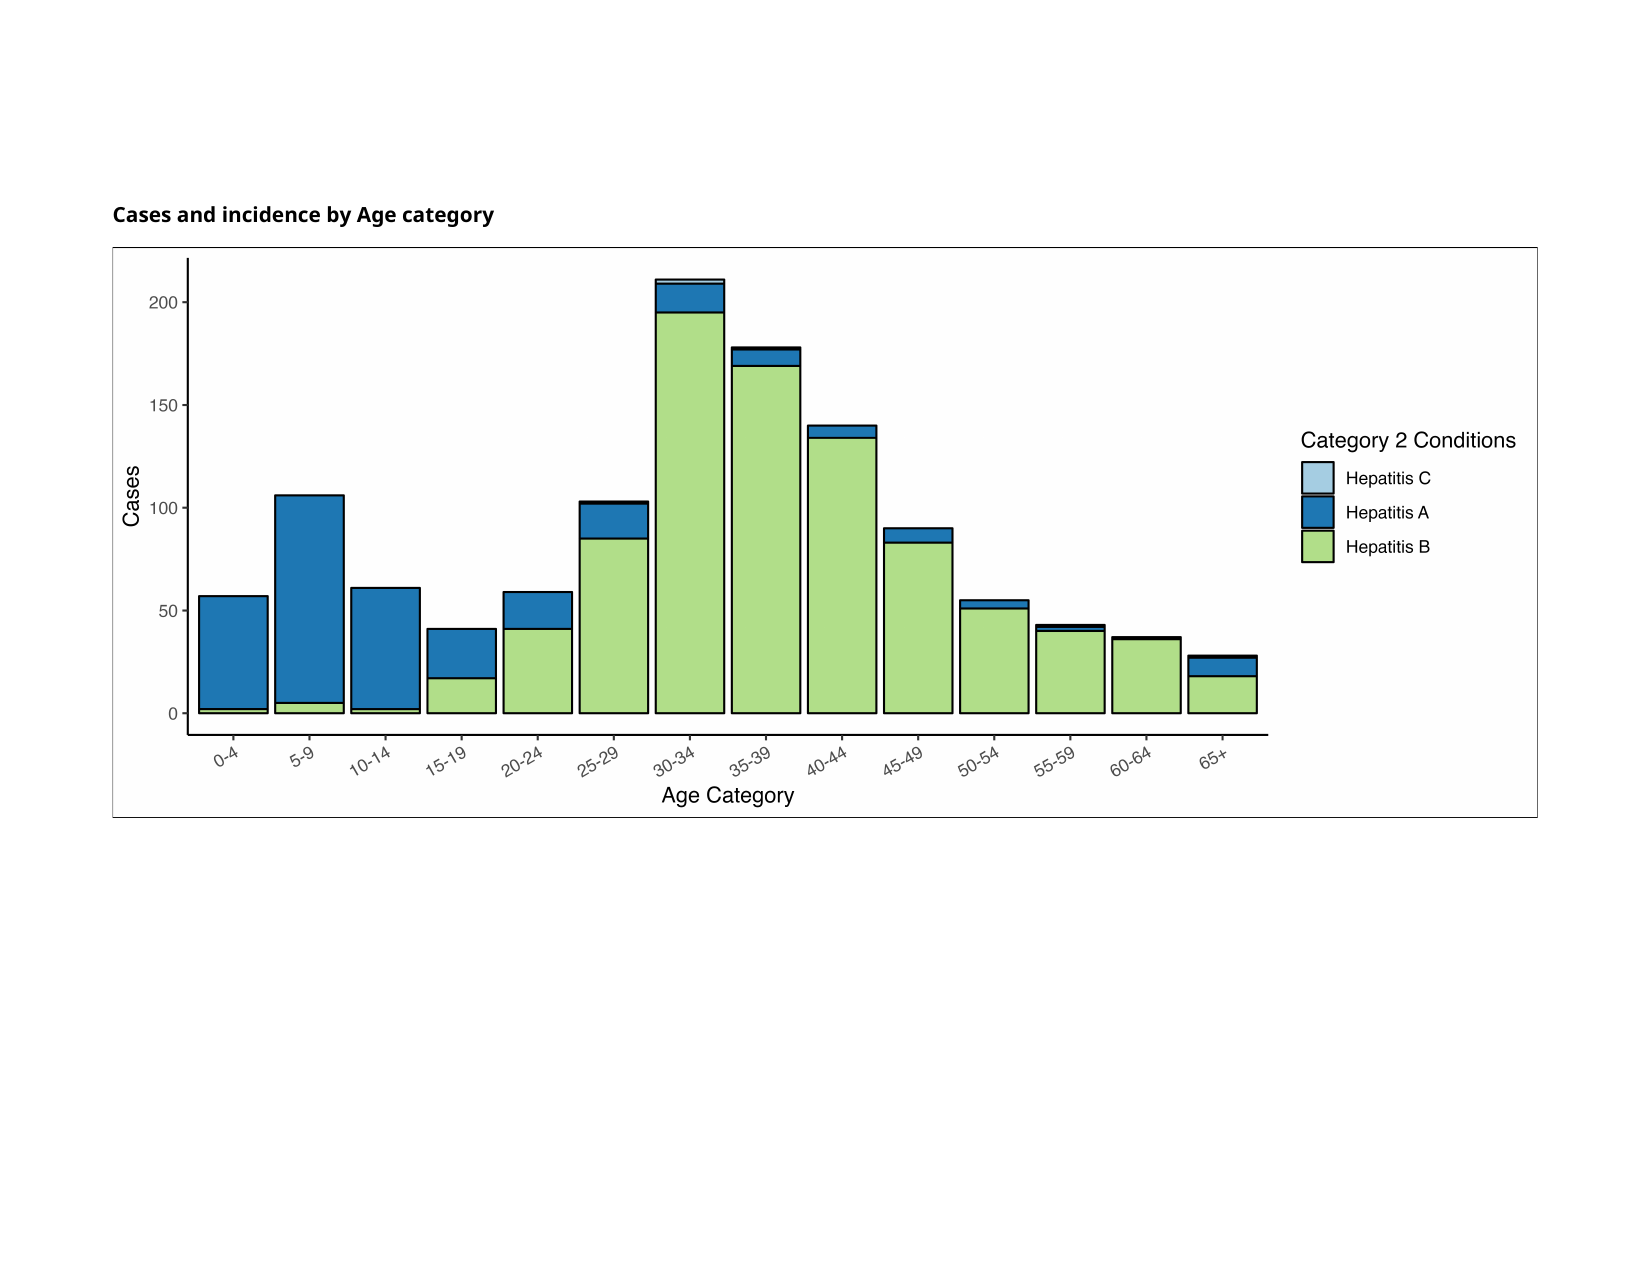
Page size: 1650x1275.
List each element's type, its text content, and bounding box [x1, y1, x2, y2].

subtitle Cases and incidence by Age category [112, 200, 1537, 228]
picture [112, 247, 1538, 818]
